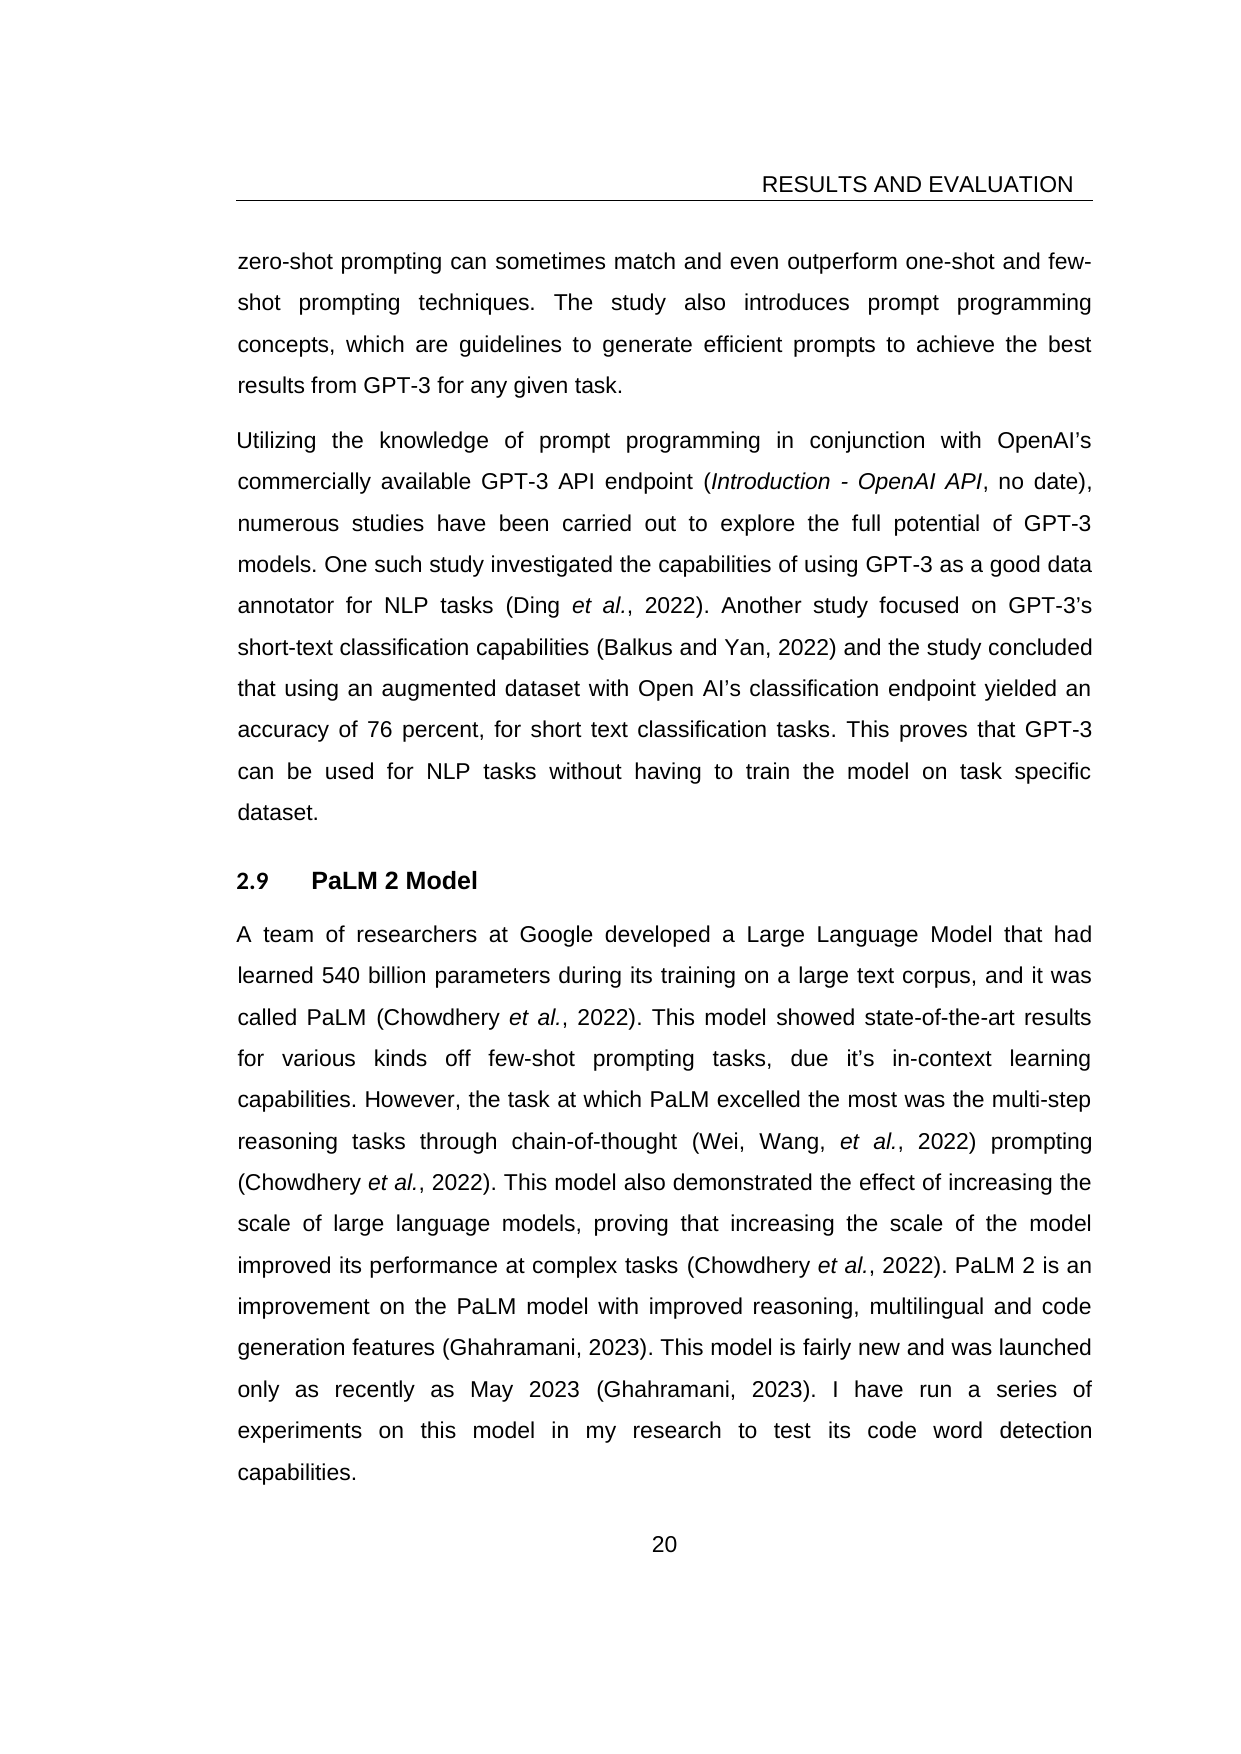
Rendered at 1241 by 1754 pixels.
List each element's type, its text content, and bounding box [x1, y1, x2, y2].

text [236, 248, 1092, 398]
text Utilizing the knowledge of prompt programming in conjunction with OpenAI’s commercially available GPT-3 API endpoint , numerous studies have been carried out to explore the full potential of GPT-3 models. One such study investigated the capabilities of using GPT-3 as a good data annotator for NLP tasks . Another study focused on GPT-3’s short-text classification capabilities and the study concluded that using an augmented dataset with Open AI’s classification endpoint yielded an accuracy of 76 percent, for short text classification tasks. This proves that GPT-3 can be used for NLP tasks without having to train the model on task specific dataset. [236, 427, 1092, 825]
subtitle PaLM 2 Model [236, 865, 1092, 896]
text A team of researchers at Google developed a Large Language Model that had learned 540 billion parameters during its training on a large text corpus, and it was called PaLM . This model showed state-of-the-art results for various kinds off few-shot prompting tasks, due it’s in-context learning capabilities. However, the task at which PaLM excelled the most was the multi-step reasoning tasks through chain-of-thought prompting . This model also demonstrated the effect of increasing the scale of large language models, proving that increasing the scale of the model improved its performance at complex tasks . PaLM 2 is an improvement on the PaLM model with improved reasoning, multilingual and code generation features . This model is fairly new and was launched only as recently as May 2023 . I have run a series of experiments on this model in my research to test its code word detection capabilities. [236, 921, 1092, 1485]
